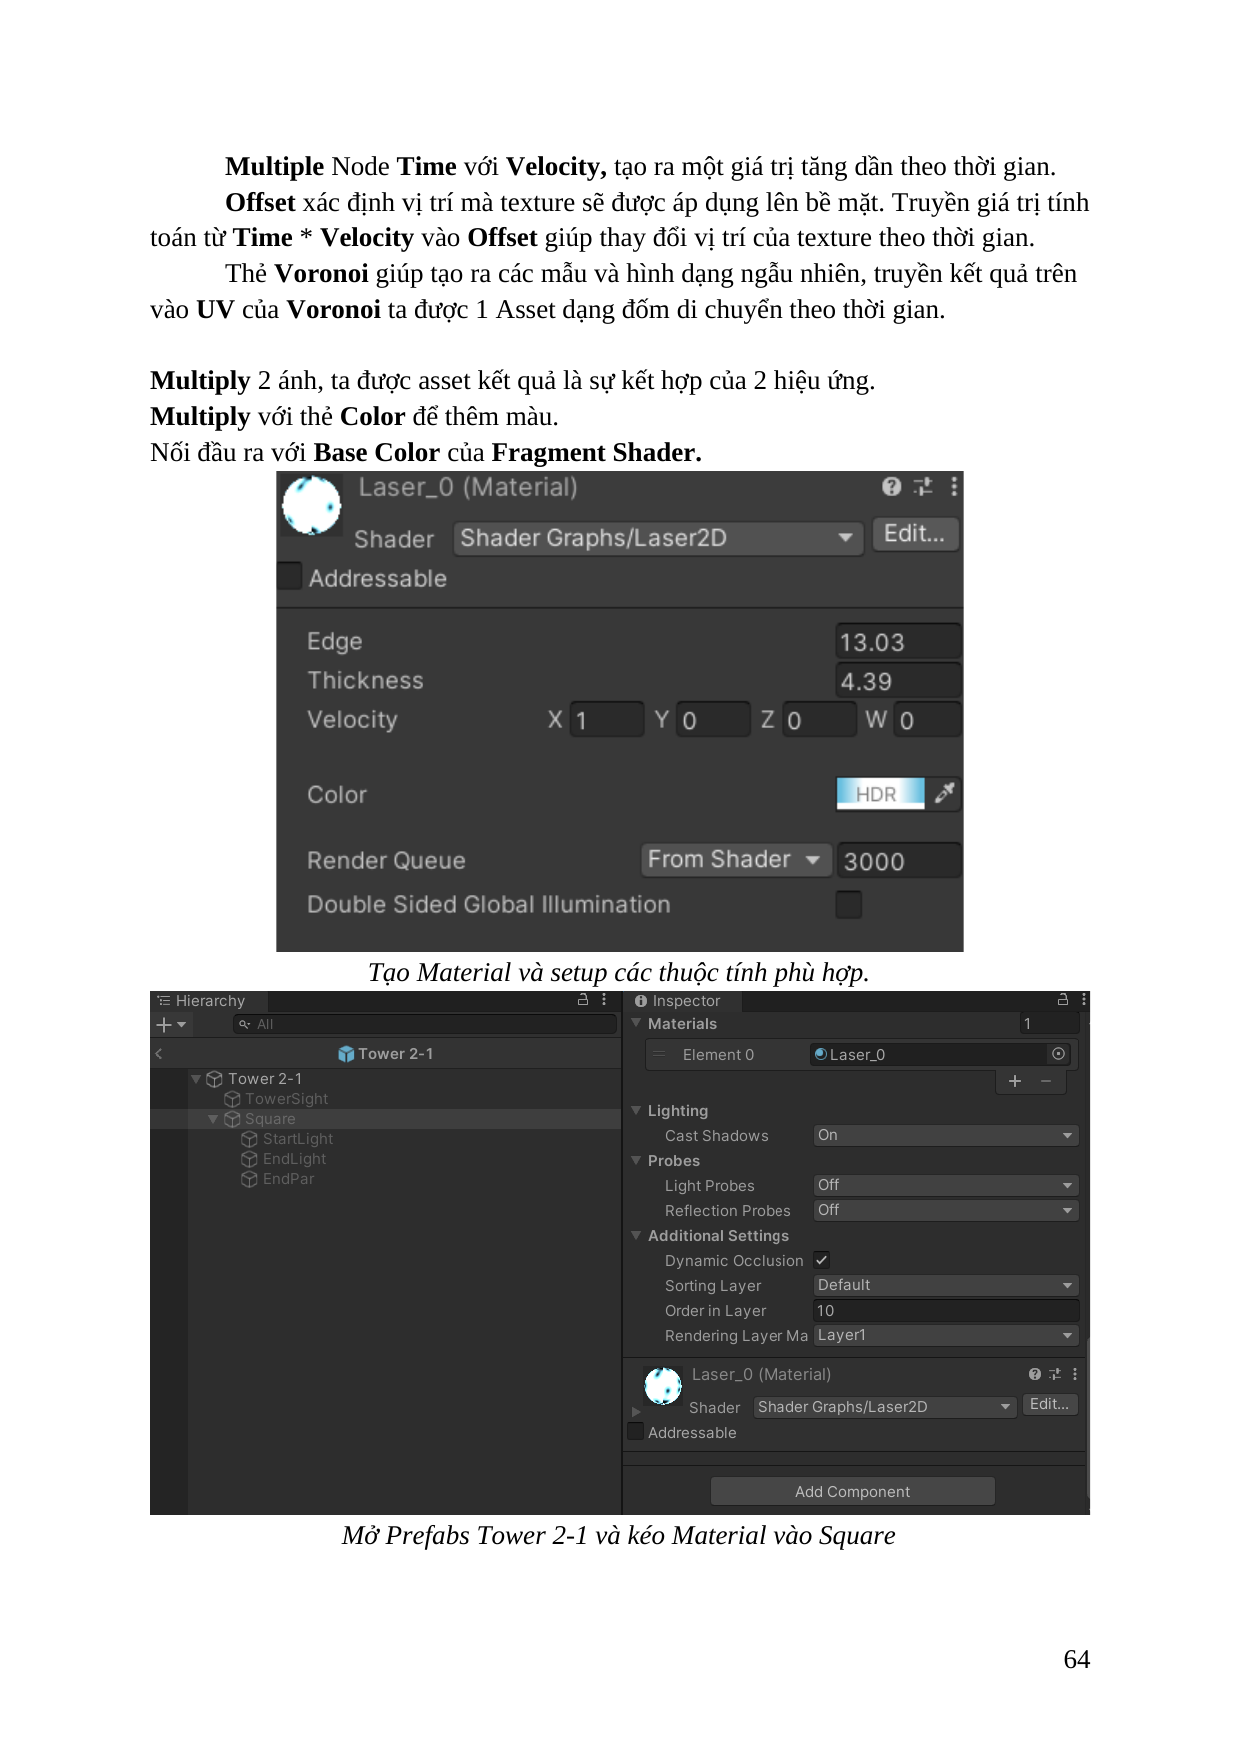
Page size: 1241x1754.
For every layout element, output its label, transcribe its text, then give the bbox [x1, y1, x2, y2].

text Multiply 2 ánh, ta được asset kết quả là sự kết hợp của 2 hiệu ứng. [150, 364, 1090, 396]
text Offset xác định vị trí mà texture sẽ được áp dụng lên bề mặt. Truyền giá trị tính toán từ Time * Velocity vào Offset giúp thay đổi vị trí của texture theo thời gian. [150, 186, 1090, 253]
text Thẻ Voronoi giúp tạo ra các mẫu và hình dạng ngẫu nhiên, truyền kết quả trên vào UV của Voronoi ta được 1 Asset dạng đốm di chuyển theo thời gian. [150, 257, 1090, 324]
text Nối đầu ra với Base Color của Fragment Shader. [150, 436, 1090, 467]
picture [150, 991, 1091, 1515]
subtitle Tạo Material và setup các thuộc tính phù hợp. [150, 956, 1090, 987]
subtitle Mở Prefabs Tower 2-1 và kéo Material vào Square [150, 1519, 1090, 1550]
text Multiply với thẻ Color để thêm màu. [150, 400, 1090, 431]
picture [276, 471, 964, 952]
text Multiple Node Time với Velocity, tạo ra một giá trị tăng dần theo thời gian. [150, 150, 1090, 181]
